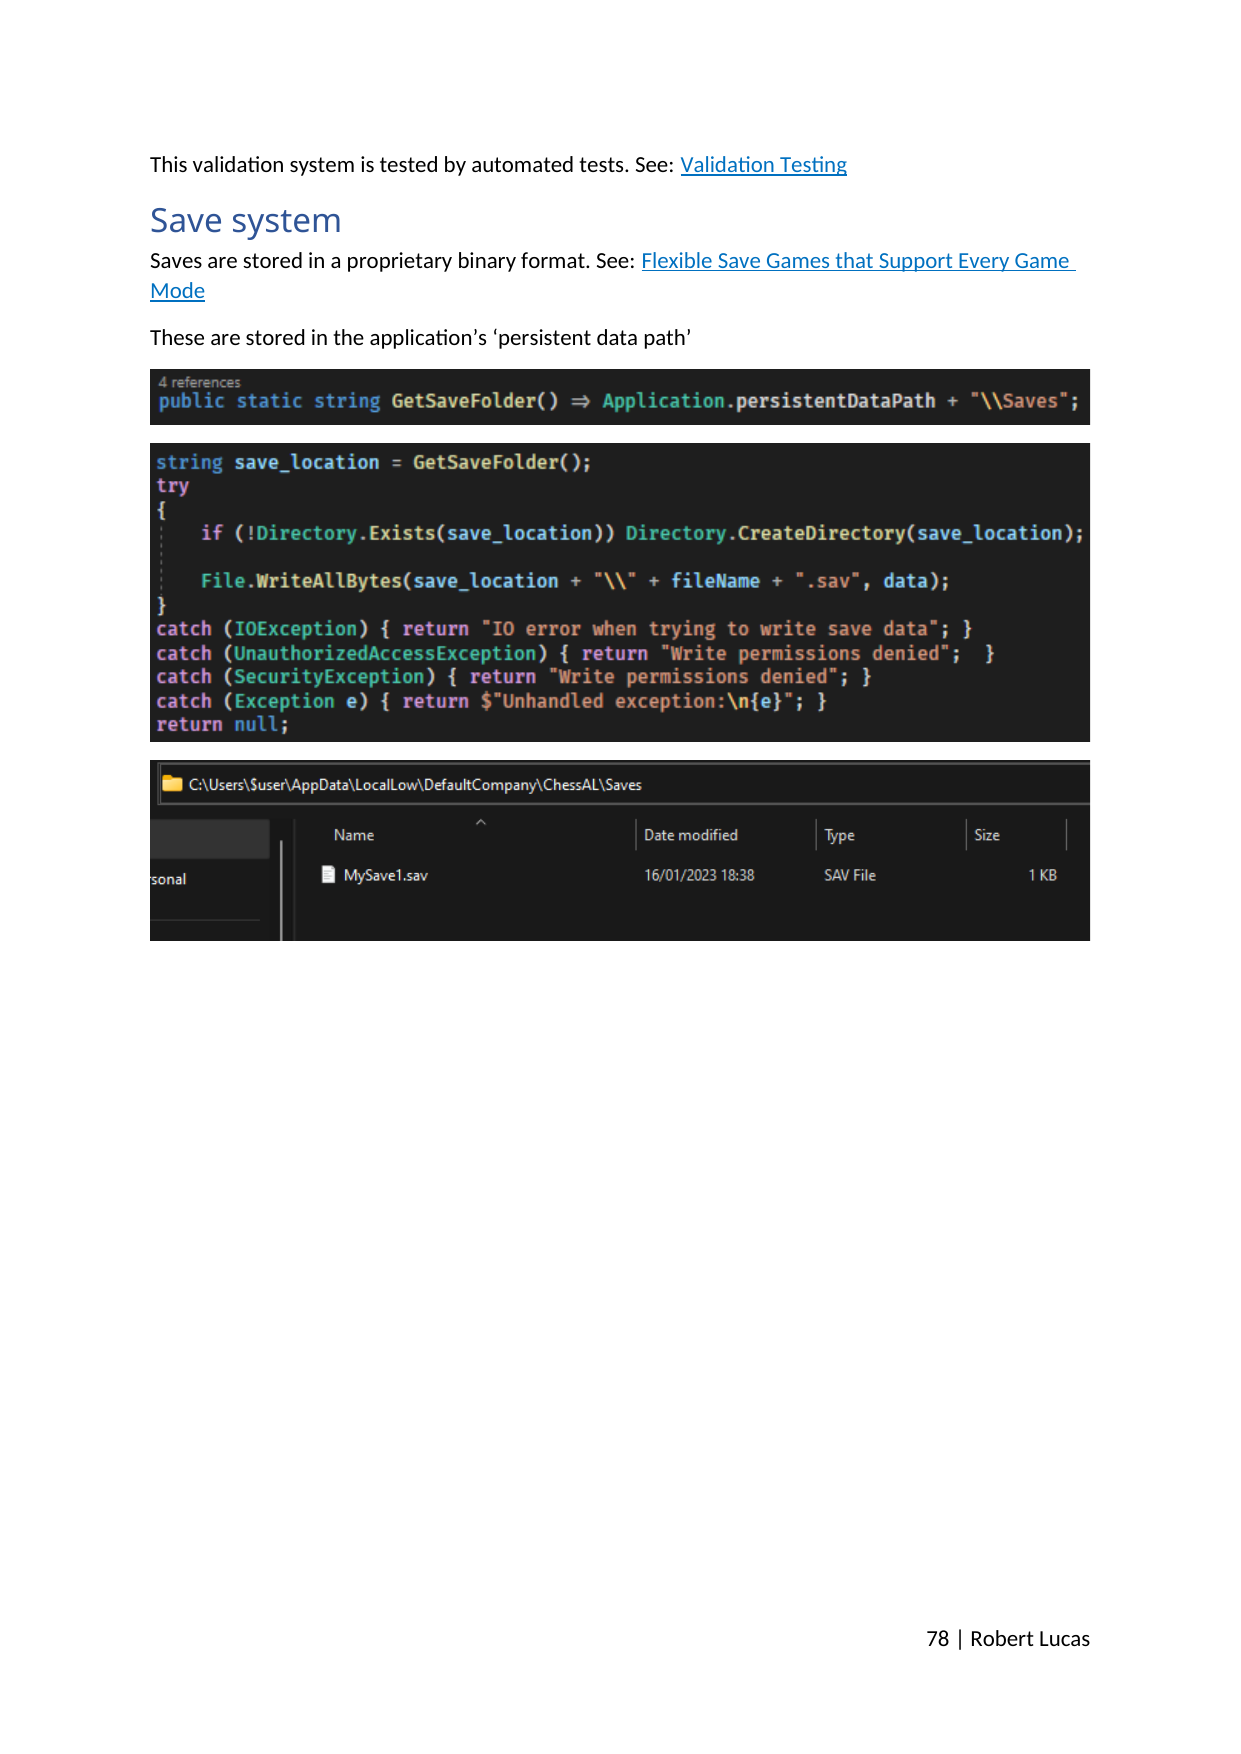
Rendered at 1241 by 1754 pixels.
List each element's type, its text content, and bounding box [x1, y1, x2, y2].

subtitle Save system [150, 197, 1090, 242]
picture [150, 443, 1091, 742]
picture [150, 369, 1091, 425]
text These are stored in the application’s ‘persistent data path’ [150, 323, 1090, 351]
text Saves are stored in a proprietary binary format. See: Flexible Save Games that Support Every Game Mode [150, 246, 1090, 304]
picture [150, 760, 1091, 941]
text This validation system is tested by automated tests. See: Validation Testing [150, 150, 1090, 178]
